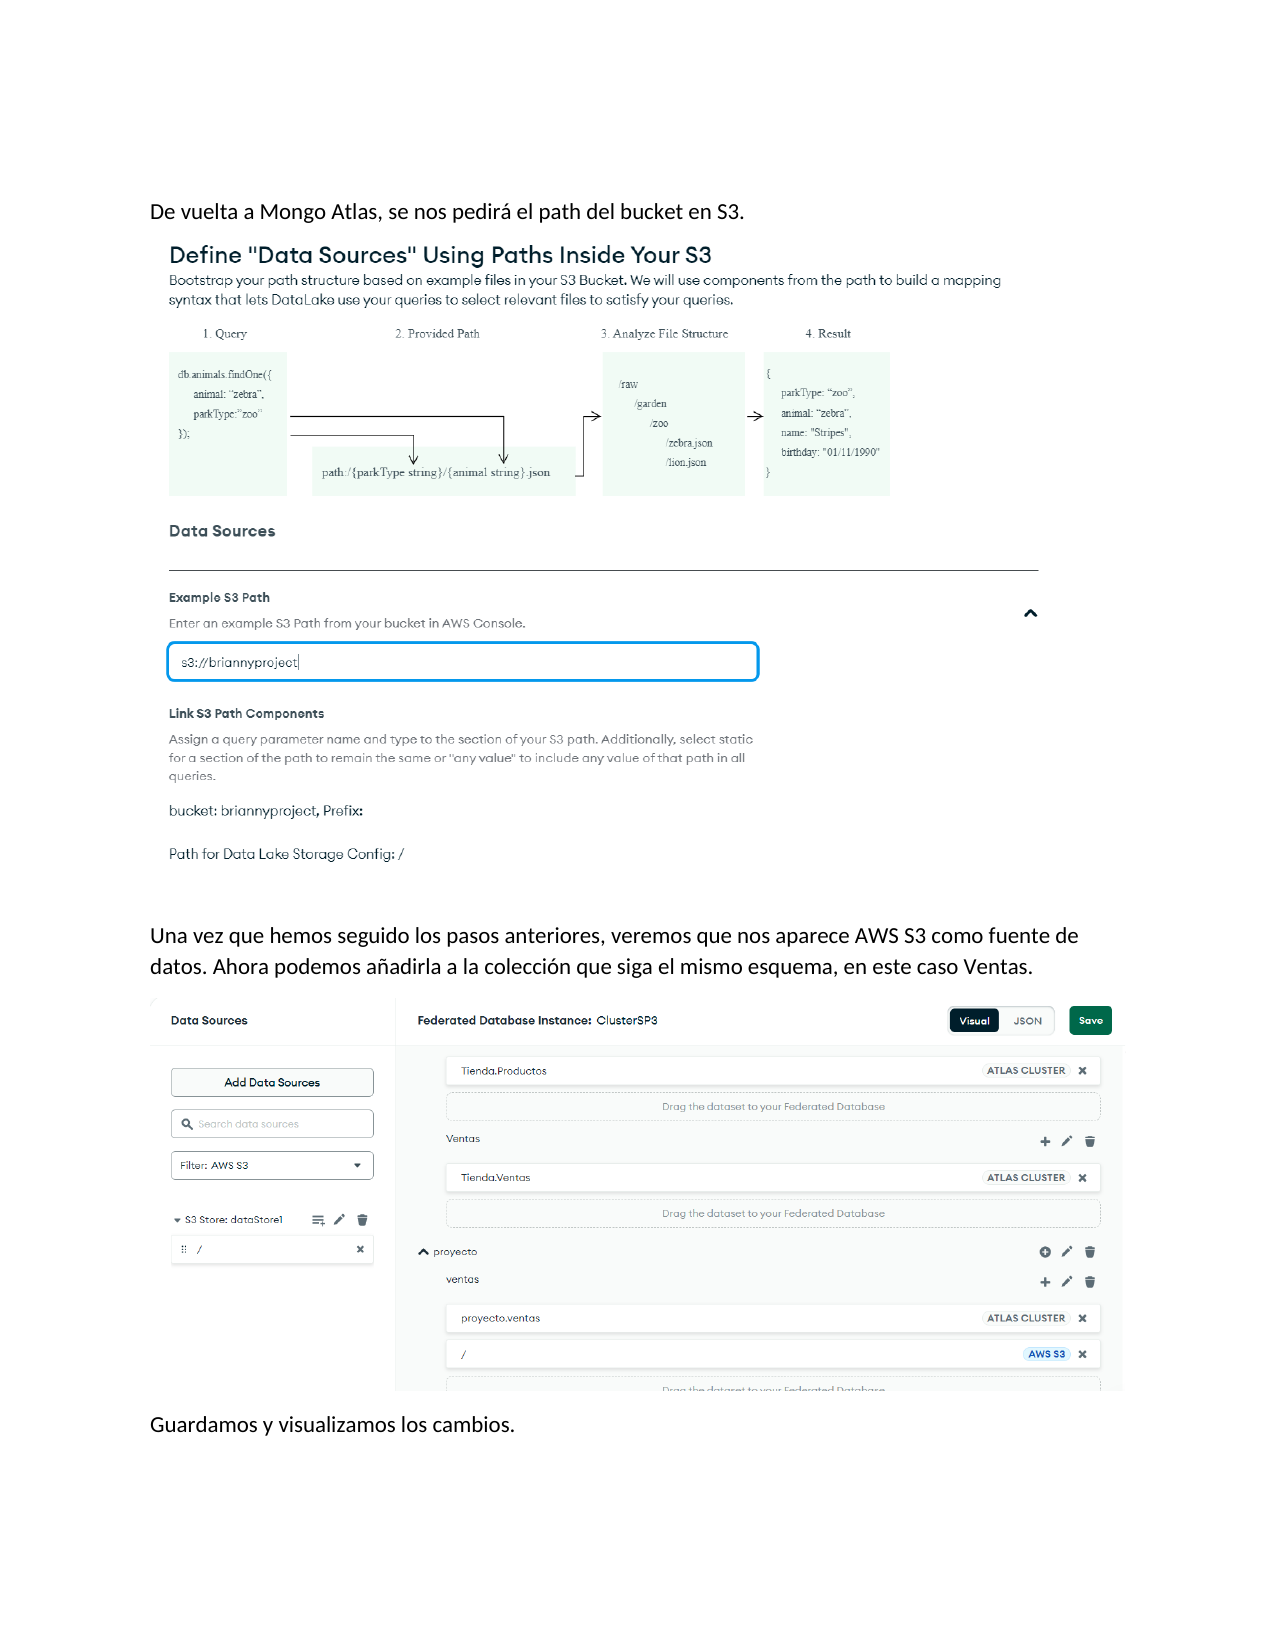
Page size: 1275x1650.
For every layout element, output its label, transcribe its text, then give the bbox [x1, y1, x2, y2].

text Guardamos y visualizamos los cambios. [150, 1410, 1125, 1438]
text Una vez que hemos seguido los pasos anteriores, veremos que nos aparece AWS S3 como fuente de datos. Ahora podemos añadirla a la colección que siga el mismo esquema, en este caso Ventas. [150, 922, 1125, 980]
picture [150, 243, 1046, 903]
text De vuelta a Mongo Atlas, se nos pedirá el path del bucket en S3. [150, 197, 1125, 225]
picture [150, 998, 1125, 1391]
